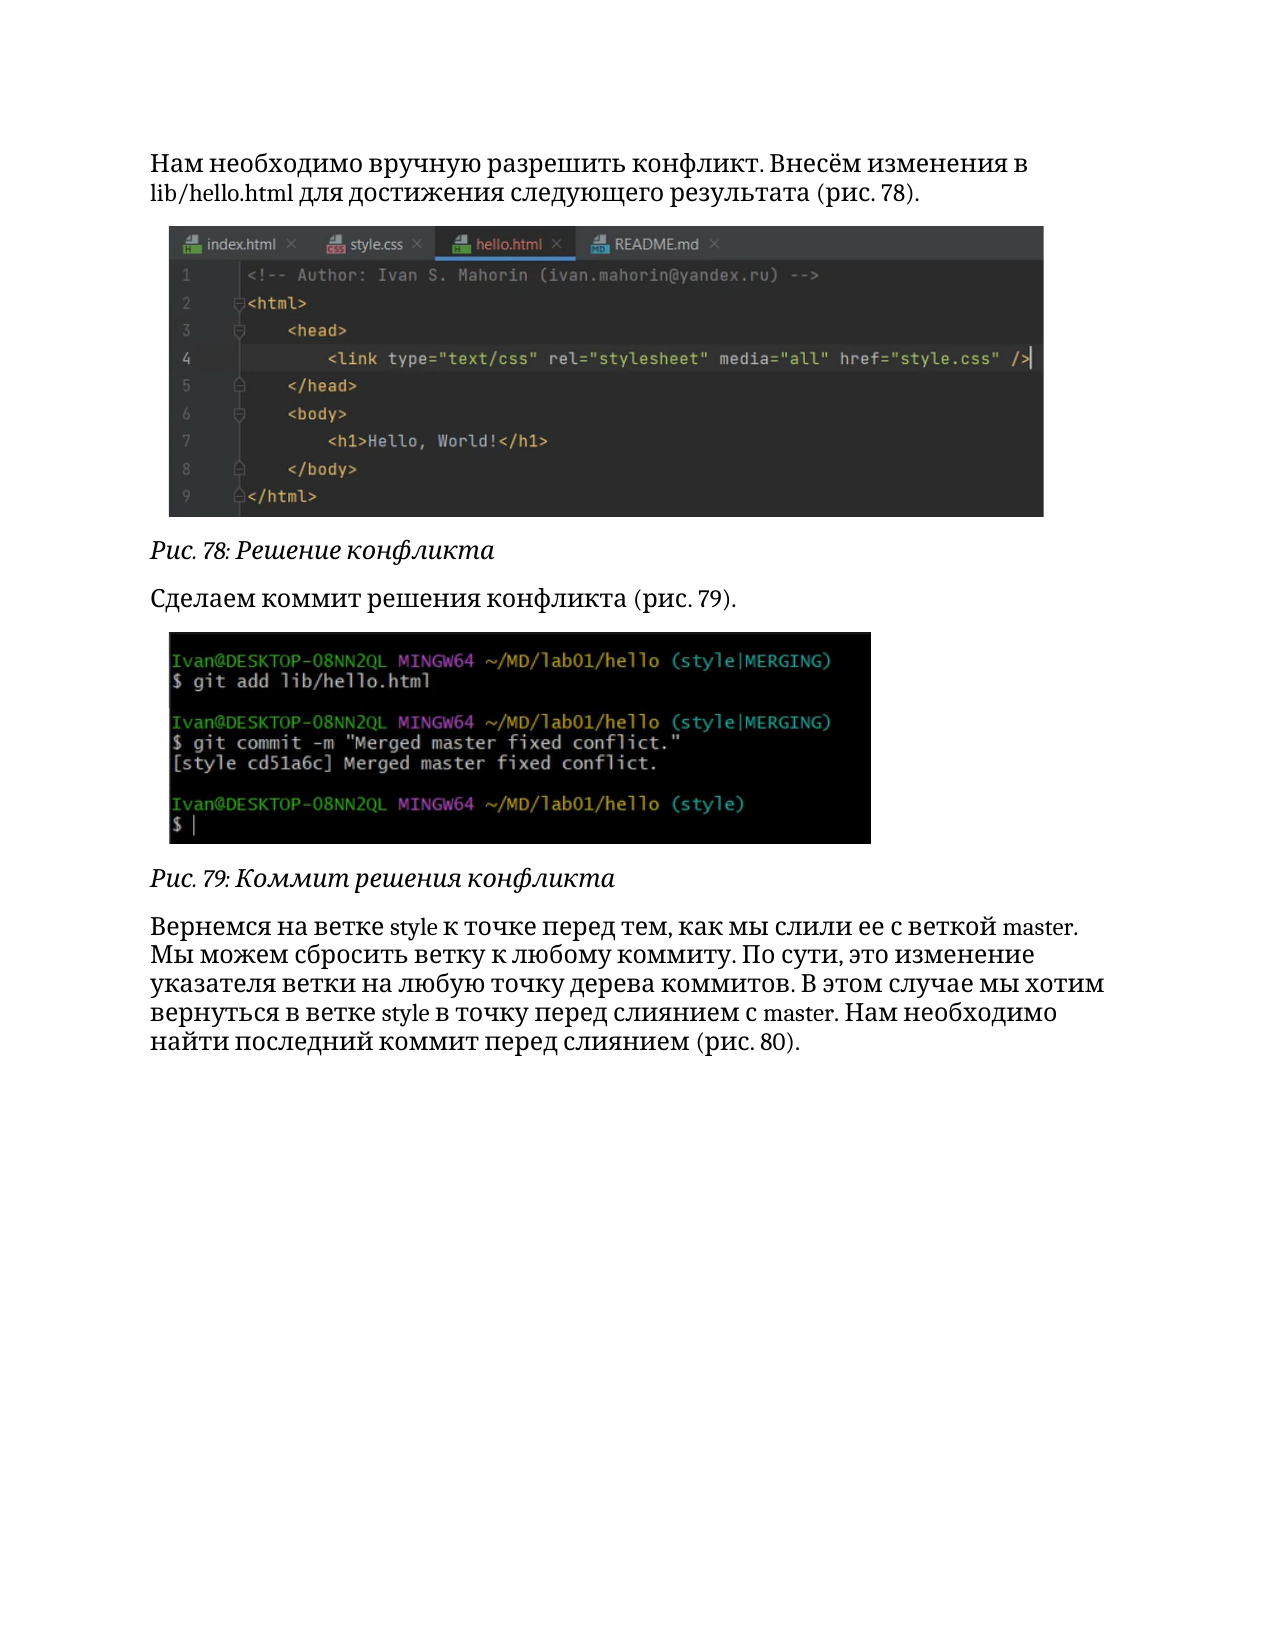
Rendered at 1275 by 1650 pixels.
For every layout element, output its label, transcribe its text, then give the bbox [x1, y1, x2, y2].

text Нам необходимо вручную разрешить конфликт. Внесём изменения в lib/hello.html для достижения следующего результата (рис. 78). [150, 150, 1125, 207]
text Вернемся на ветке style к точке перед тем, как мы слили ее с веткой master. Мы можем сбросить ветку к любому коммиту. По сути, это изменение указателя ветки на любую точку дерева коммитов. В этом случае мы хотим вернуться в ветке style в точку перед слиянием с master. Нам необходимо найти последний коммит перед слиянием (рис. 80). [150, 912, 1125, 1056]
picture [168, 632, 871, 844]
picture [168, 226, 1044, 517]
text Сделаем коммит решения конфликта (рис. 79). [150, 585, 1125, 613]
text Рис. 78: Решение конфликта [150, 537, 1125, 566]
text Рис. 79: Коммит решения конфликта [150, 865, 1125, 894]
